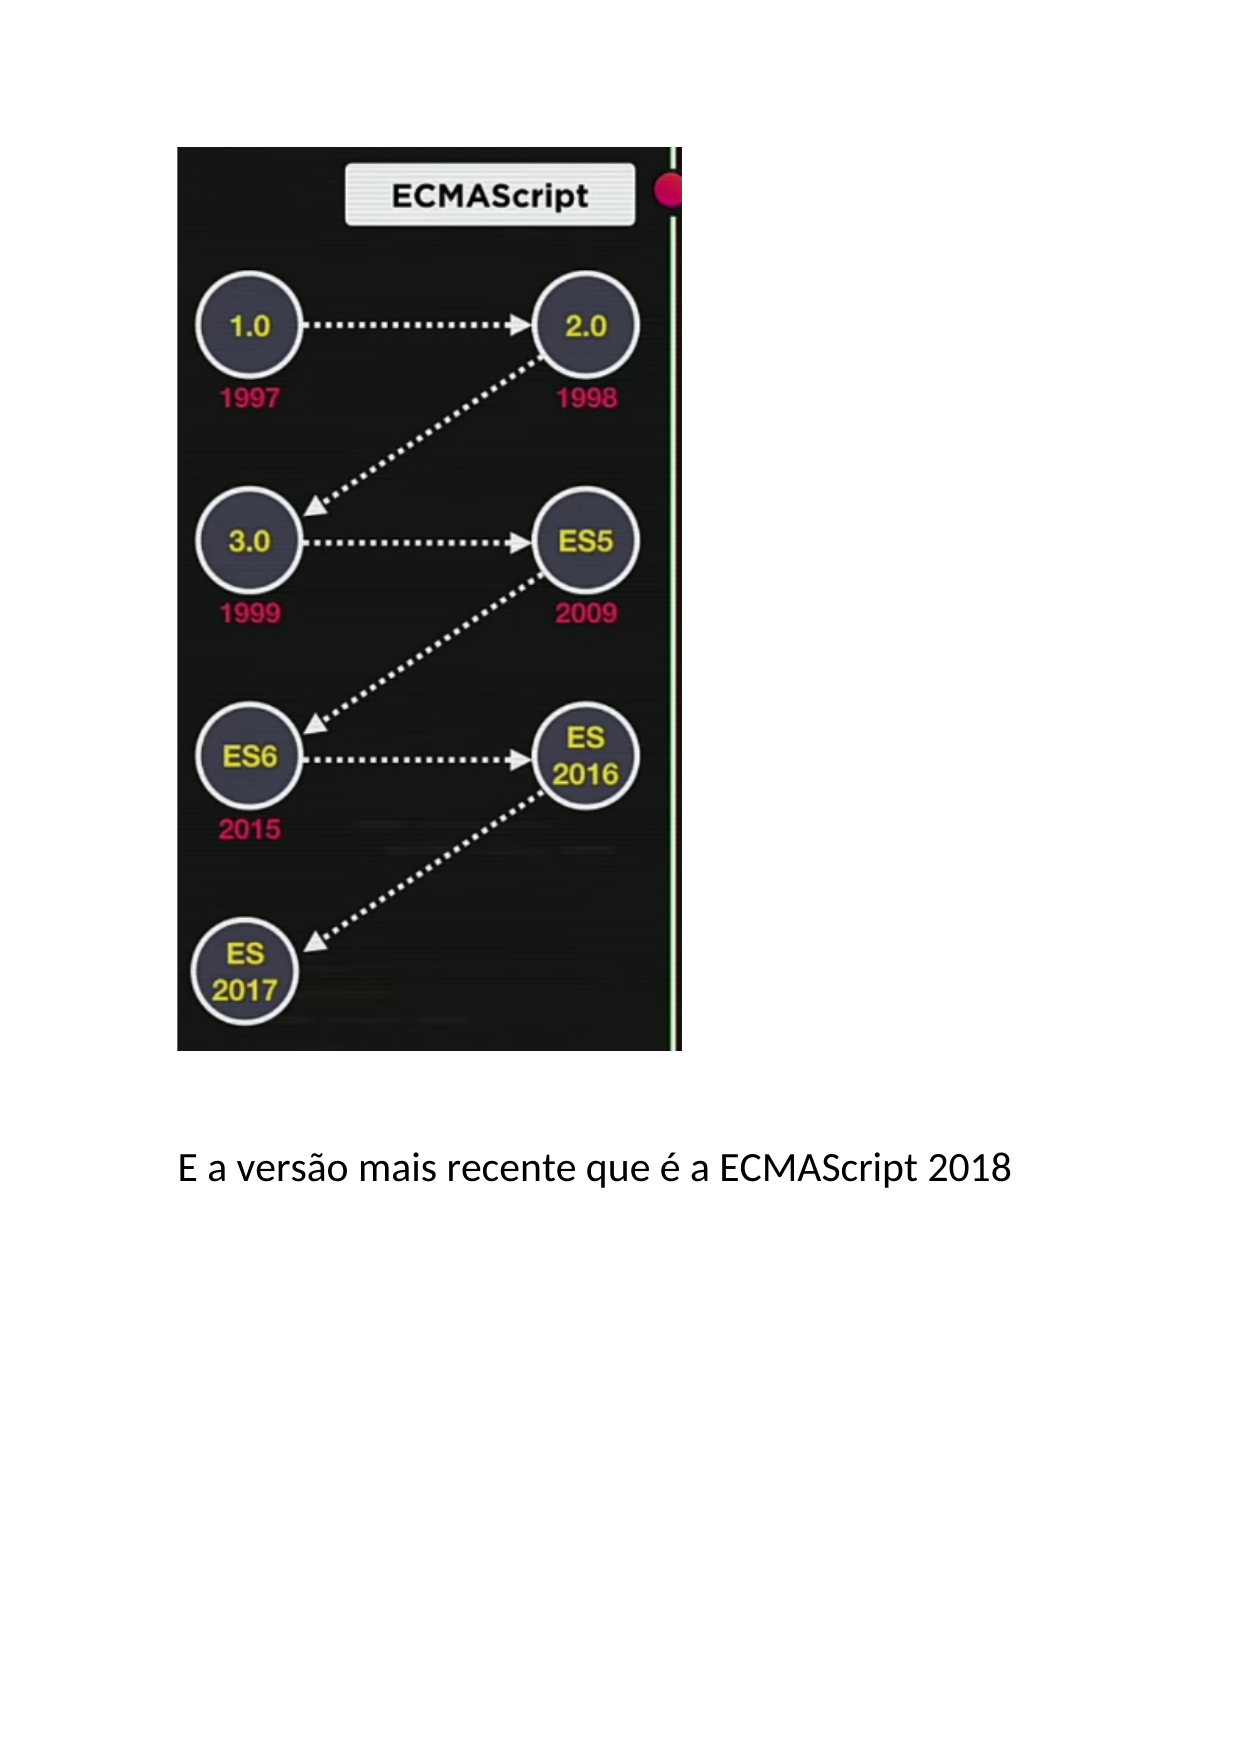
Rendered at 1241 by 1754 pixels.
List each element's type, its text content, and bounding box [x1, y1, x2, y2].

picture [177, 147, 682, 1051]
text E a versão mais recente que é a ECMAScript 2018 [177, 1141, 1063, 1192]
